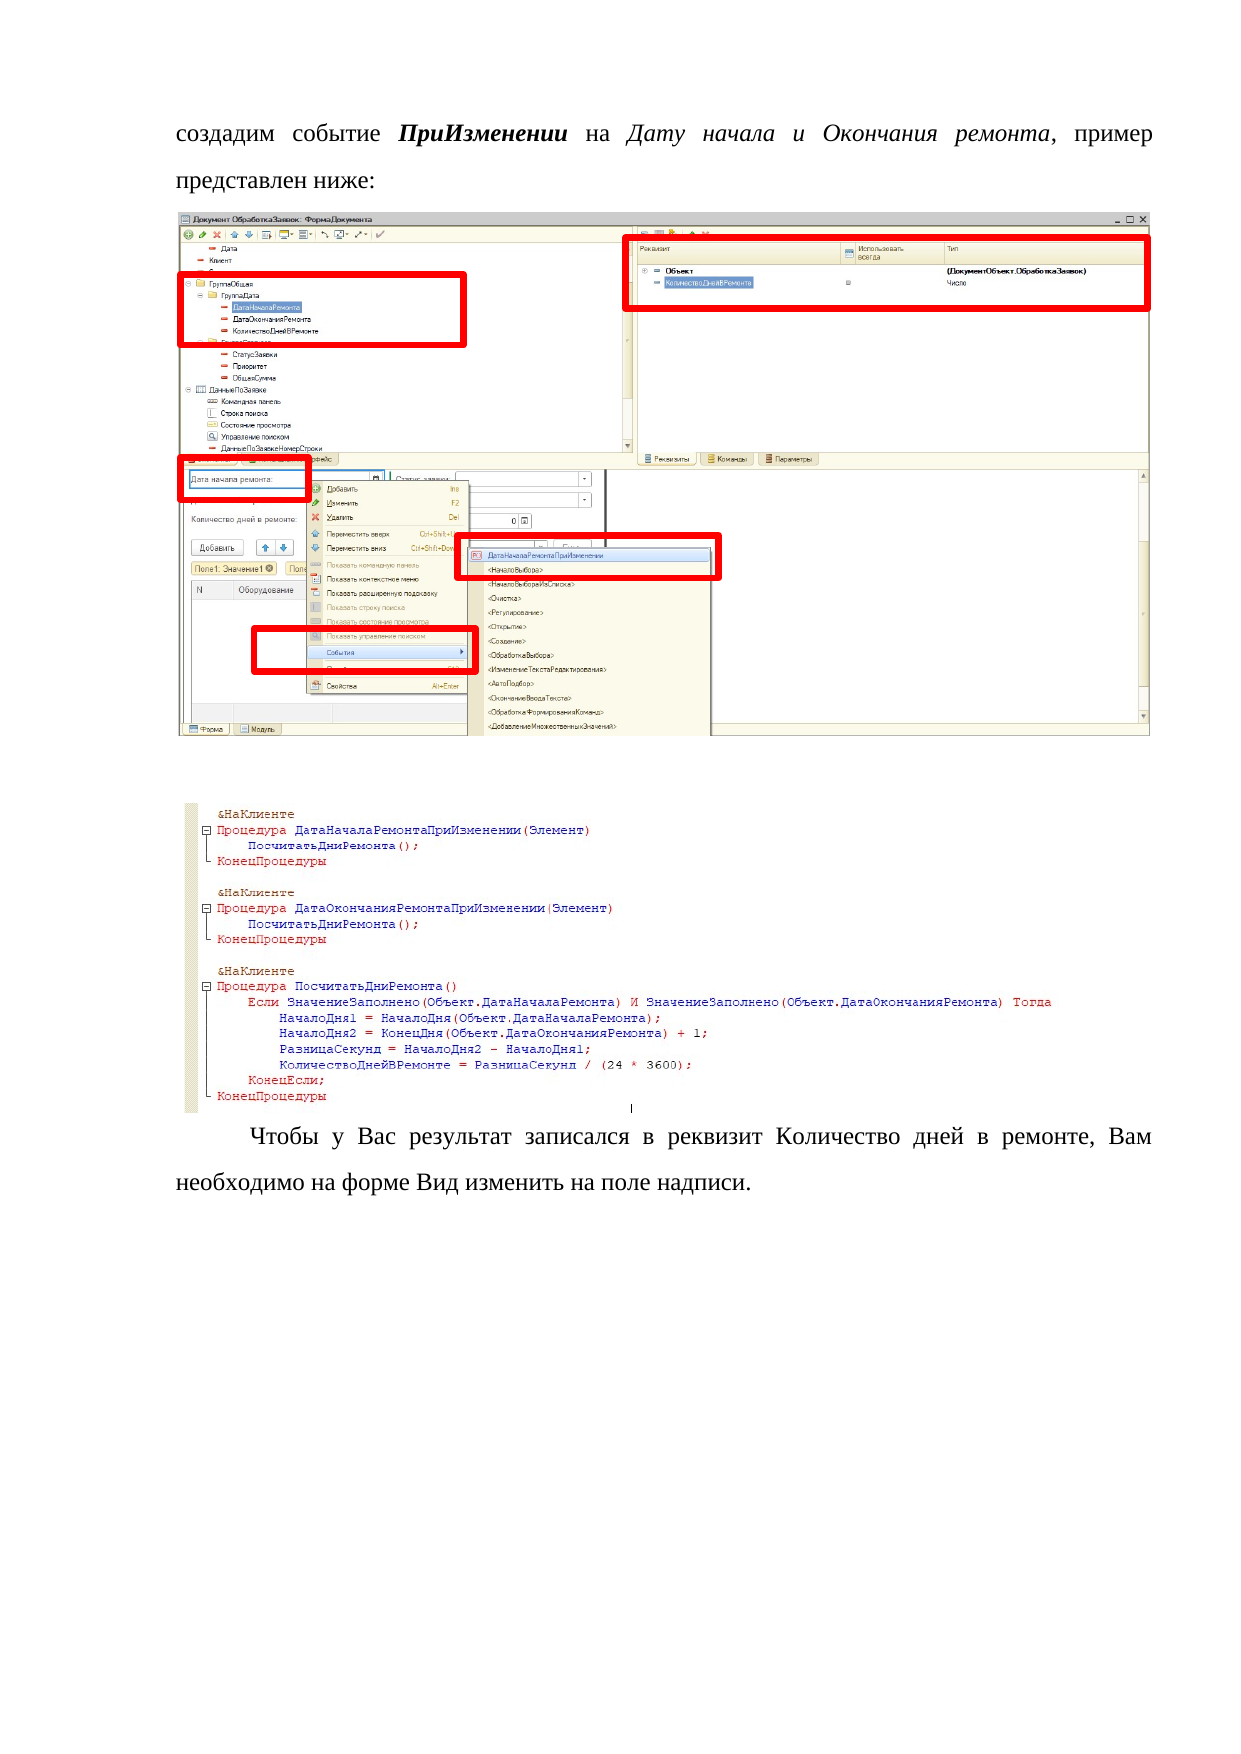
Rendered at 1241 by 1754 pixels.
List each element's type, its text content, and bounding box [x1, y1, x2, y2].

picture [184, 278, 460, 342]
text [176, 118, 1153, 193]
text Чтобы у Вас результат записался в реквизит Количество дней в ремонте, Вам необходимо на форме Вид изменить на поле надписи. [176, 1121, 1153, 1196]
picture [184, 803, 1159, 1113]
picture [629, 241, 1144, 305]
picture [184, 461, 305, 497]
picture [177, 212, 1150, 736]
